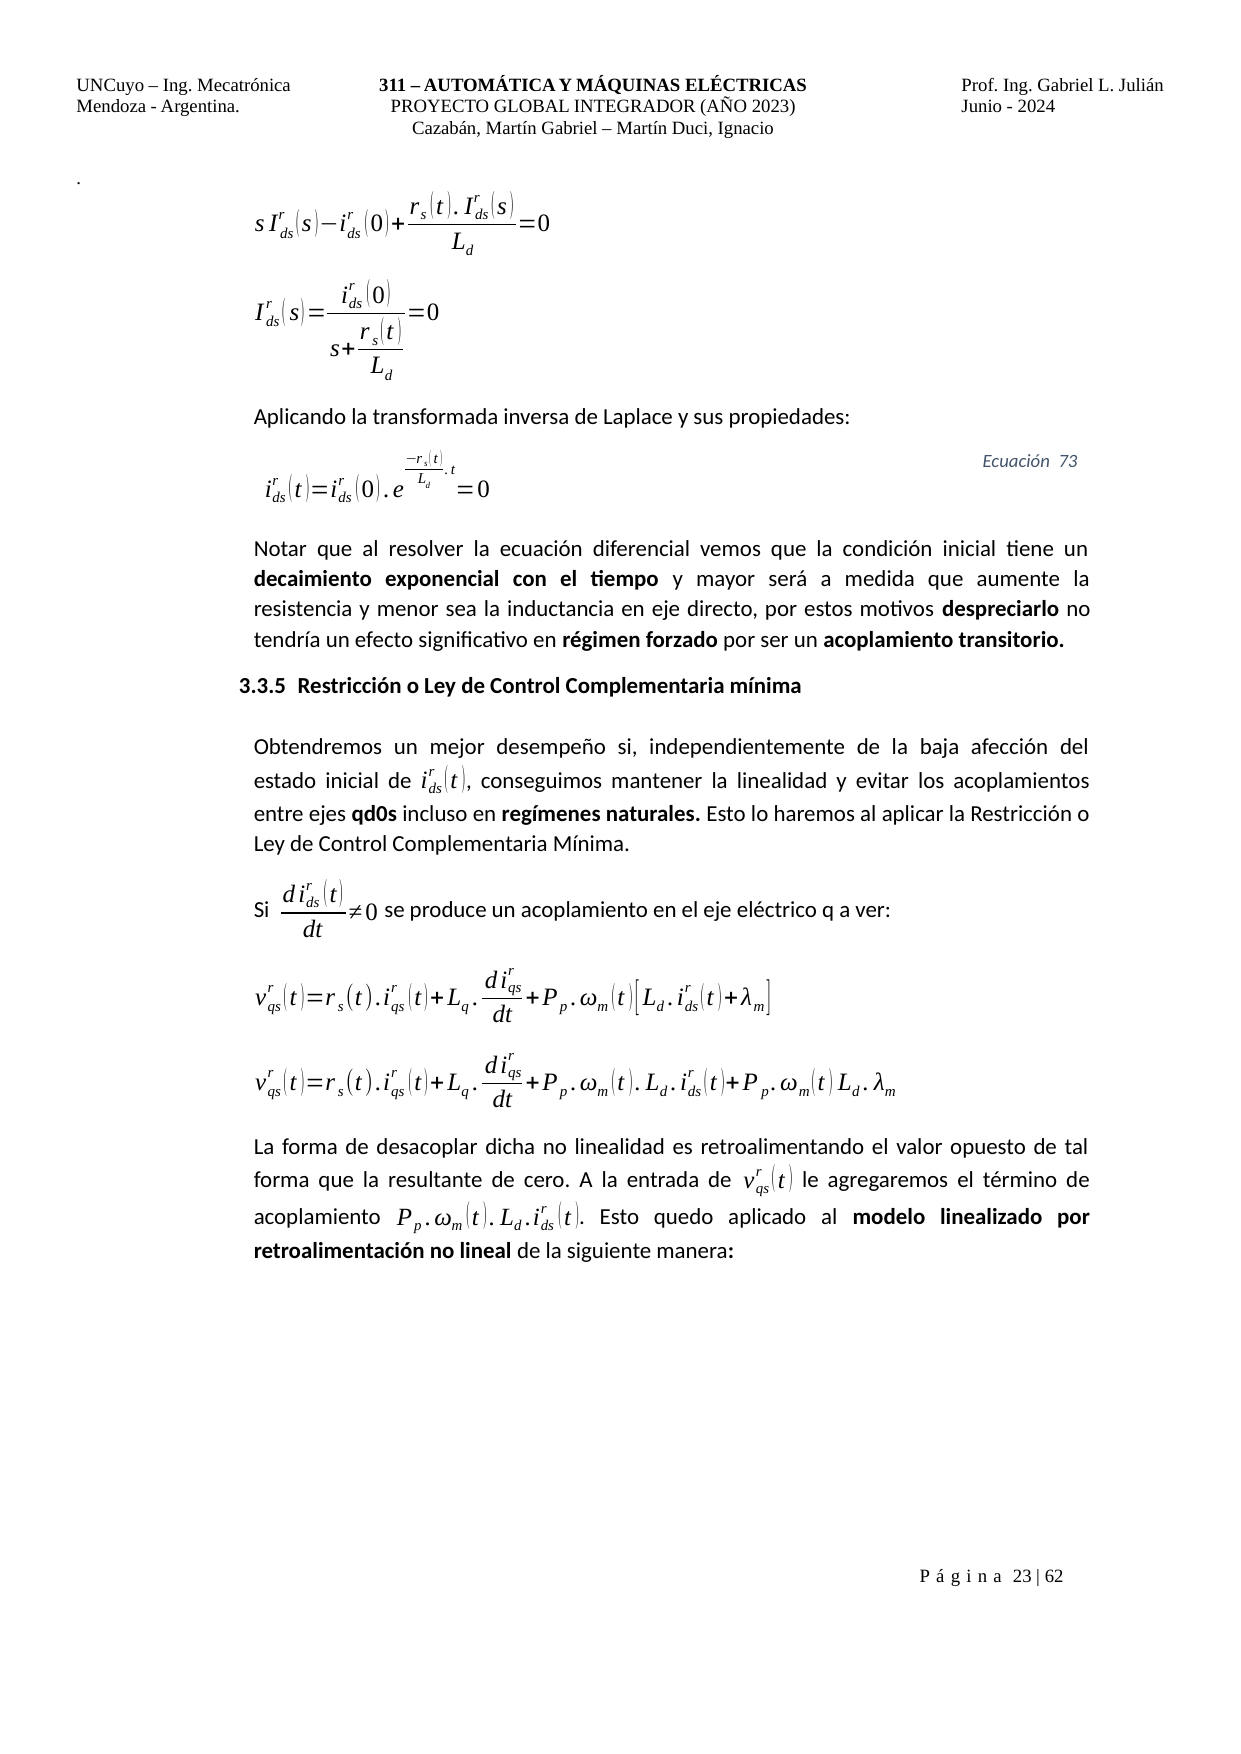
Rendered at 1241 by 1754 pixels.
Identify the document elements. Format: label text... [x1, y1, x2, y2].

table_header Ecuación 73 [680, 449, 1090, 534]
text Aplicando la transformada inversa de Laplace y sus propiedades: [253, 402, 1090, 430]
list Obtendremos un mejor desempeño si, independientemente de la baja afección del estado inicial de , conseguimos mantener la linealidad y evitar los acoplamientos entre ejes qd0s incluso en regímenes naturales. Esto lo haremos al aplicar la Restricción o Ley de Control Complementaria Mínima. [253, 732, 1090, 858]
text Notar que al resolver la ecuación diferencial vemos que la condición inicial tiene un decaimiento exponencial con el tiempo y mayor será a medida que aumente la resistencia y menor sea la inductancia en eje directo, por estos motivos despreciarlo no tendría un efecto significativo en régimen forzado por ser un acoplamiento transitorio. [253, 534, 1090, 653]
text La forma de desacoplar dicha no linealidad es retroalimentando el valor opuesto de tal forma que la resultante de cero. A la entrada de le agregaremos el término de acoplamiento . Esto quedo aplicado al modelo linealizado por retroalimentación no lineal de la siguiente manera: [253, 1132, 1090, 1264]
text Restricción o Ley de Control Complementaria mínima [239, 672, 1090, 700]
table_header [254, 449, 680, 534]
text Si se produce un acoplamiento en el eje eléctrico q a ver: [253, 876, 1090, 943]
